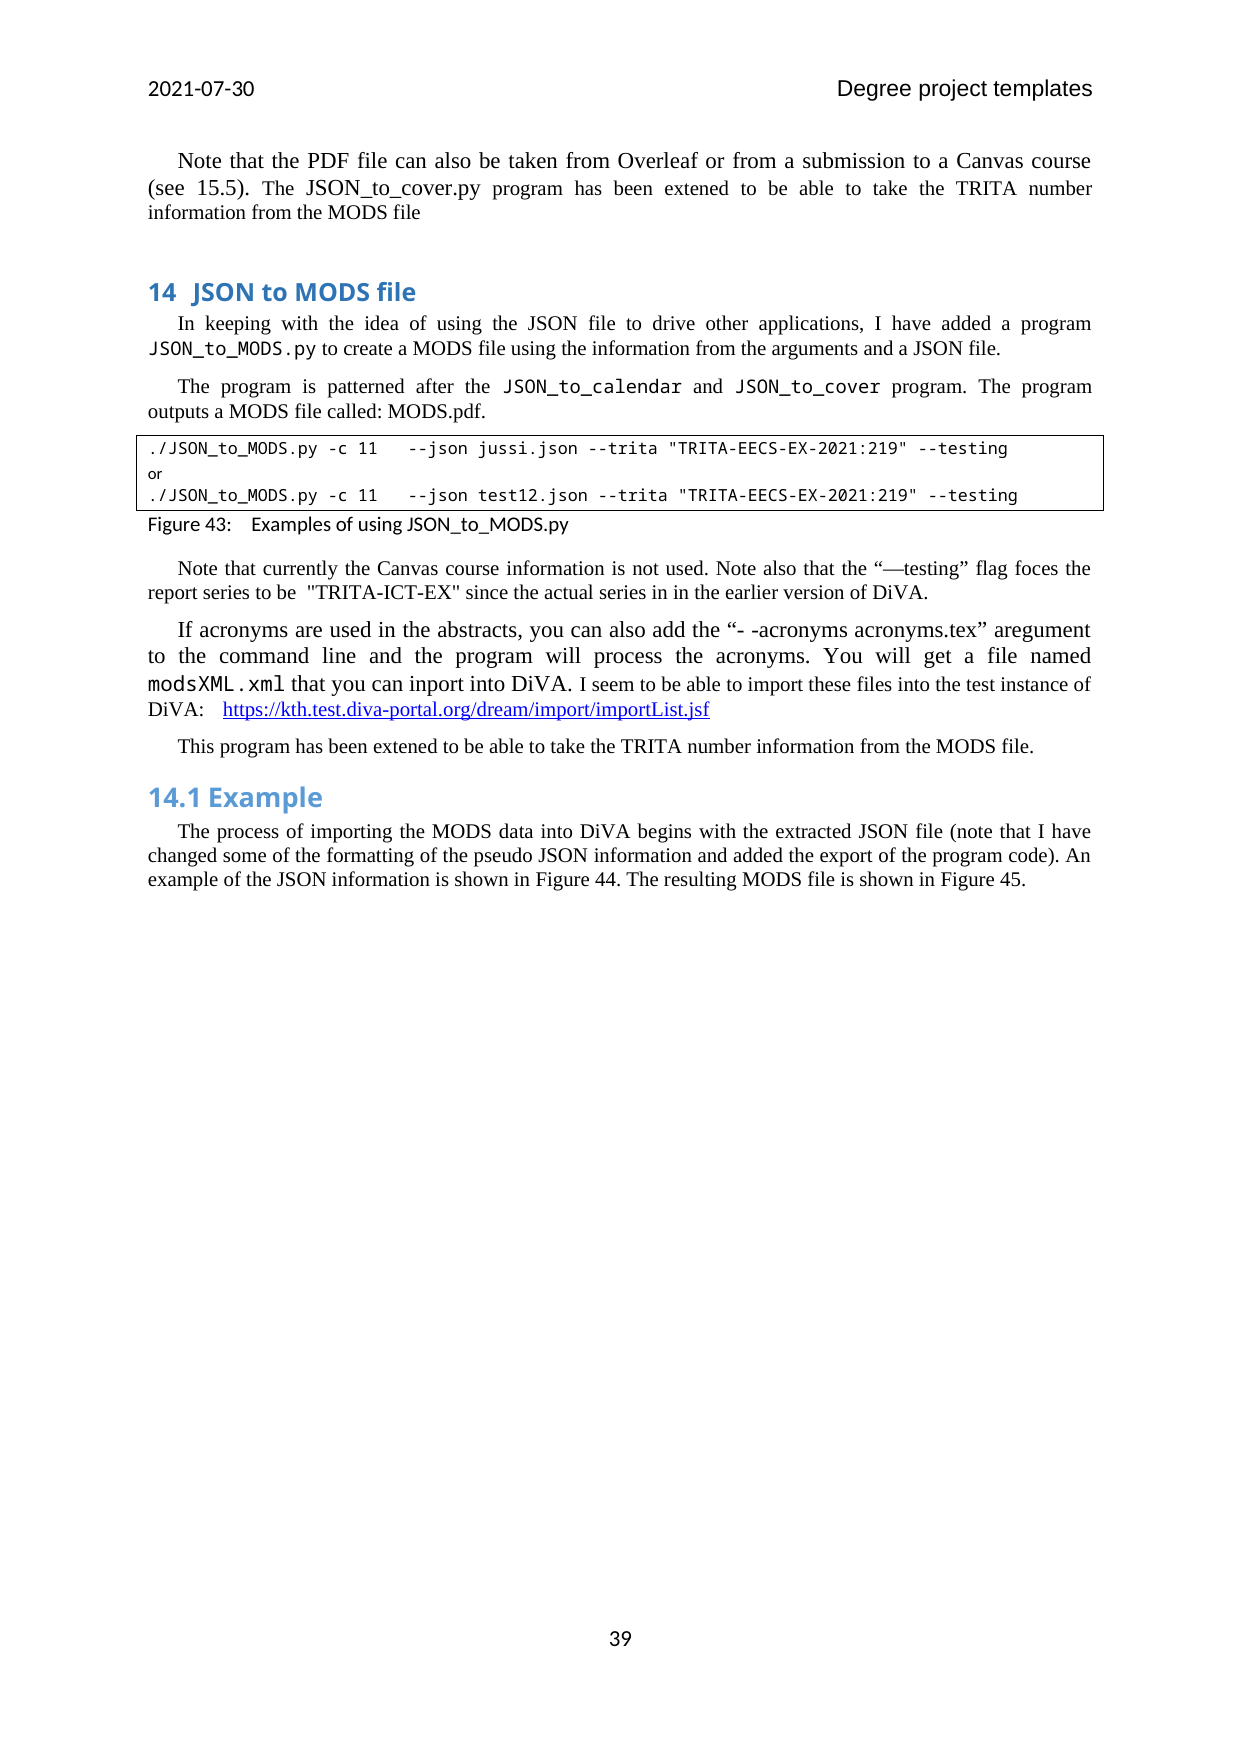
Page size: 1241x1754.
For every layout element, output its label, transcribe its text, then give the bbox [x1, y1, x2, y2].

subtitle Example [148, 779, 1093, 816]
text The process of importing the MODS data into DiVA begins with the extracted JSON file (note that I have changed some of the formatting of the pseudo JSON information and added the export of the program code). An example of the JSON information is shown in Figure 44. The resulting MODS file is shown in Figure 45. [148, 818, 1093, 891]
text This program has been extened to be able to take the TRITA number information from the MODS file. [148, 734, 1093, 758]
table_header ./JSON_to_MODS.py -c 11 --json jussi.json --trita "TRITA-EECS-EX-2021:219" --testing or ./JSON_to_MODS.py -c 11 --json test12.json --trita "TRITA-EECS-EX-2021:219" --testing [137, 436, 1103, 510]
text In keeping with the idea of using the JSON file to drive other applications, I have added a program JSON_to_MODS.py to create a MODS file using the information from the arguments and a JSON file. [148, 311, 1093, 361]
text The program is patterned after the JSON_to_calendar and JSON_to_cover program. The program outputs a MODS file called: MODS.pdf. [148, 373, 1093, 423]
text If acronyms are used in the abstracts, you can also add the “- -acronyms acronyms.tex” aregument to the command line and the program will process the acronyms. You will get a file named modsXML.xml that you can inport into DiVA. I seem to be able to import these files into the test instance of DiVA: https://kth.test.diva-portal.org/dream/import/importList.jsf [148, 616, 1093, 721]
subtitle JSON to MODS file [148, 274, 1093, 308]
text Note that the PDF file can also be taken from Overleaf or from a submission to a Canvas course (see 15.5). The JSON_to_cover.py program has been extened to be able to take the TRITA number information from the MODS file [148, 148, 1093, 224]
text Note that currently the Canvas course information is not used. Note also that the “—testing” flag foces the report series to be "TRITA-ICT-EX" since the actual series in in the earlier version of DiVA. [148, 556, 1093, 604]
